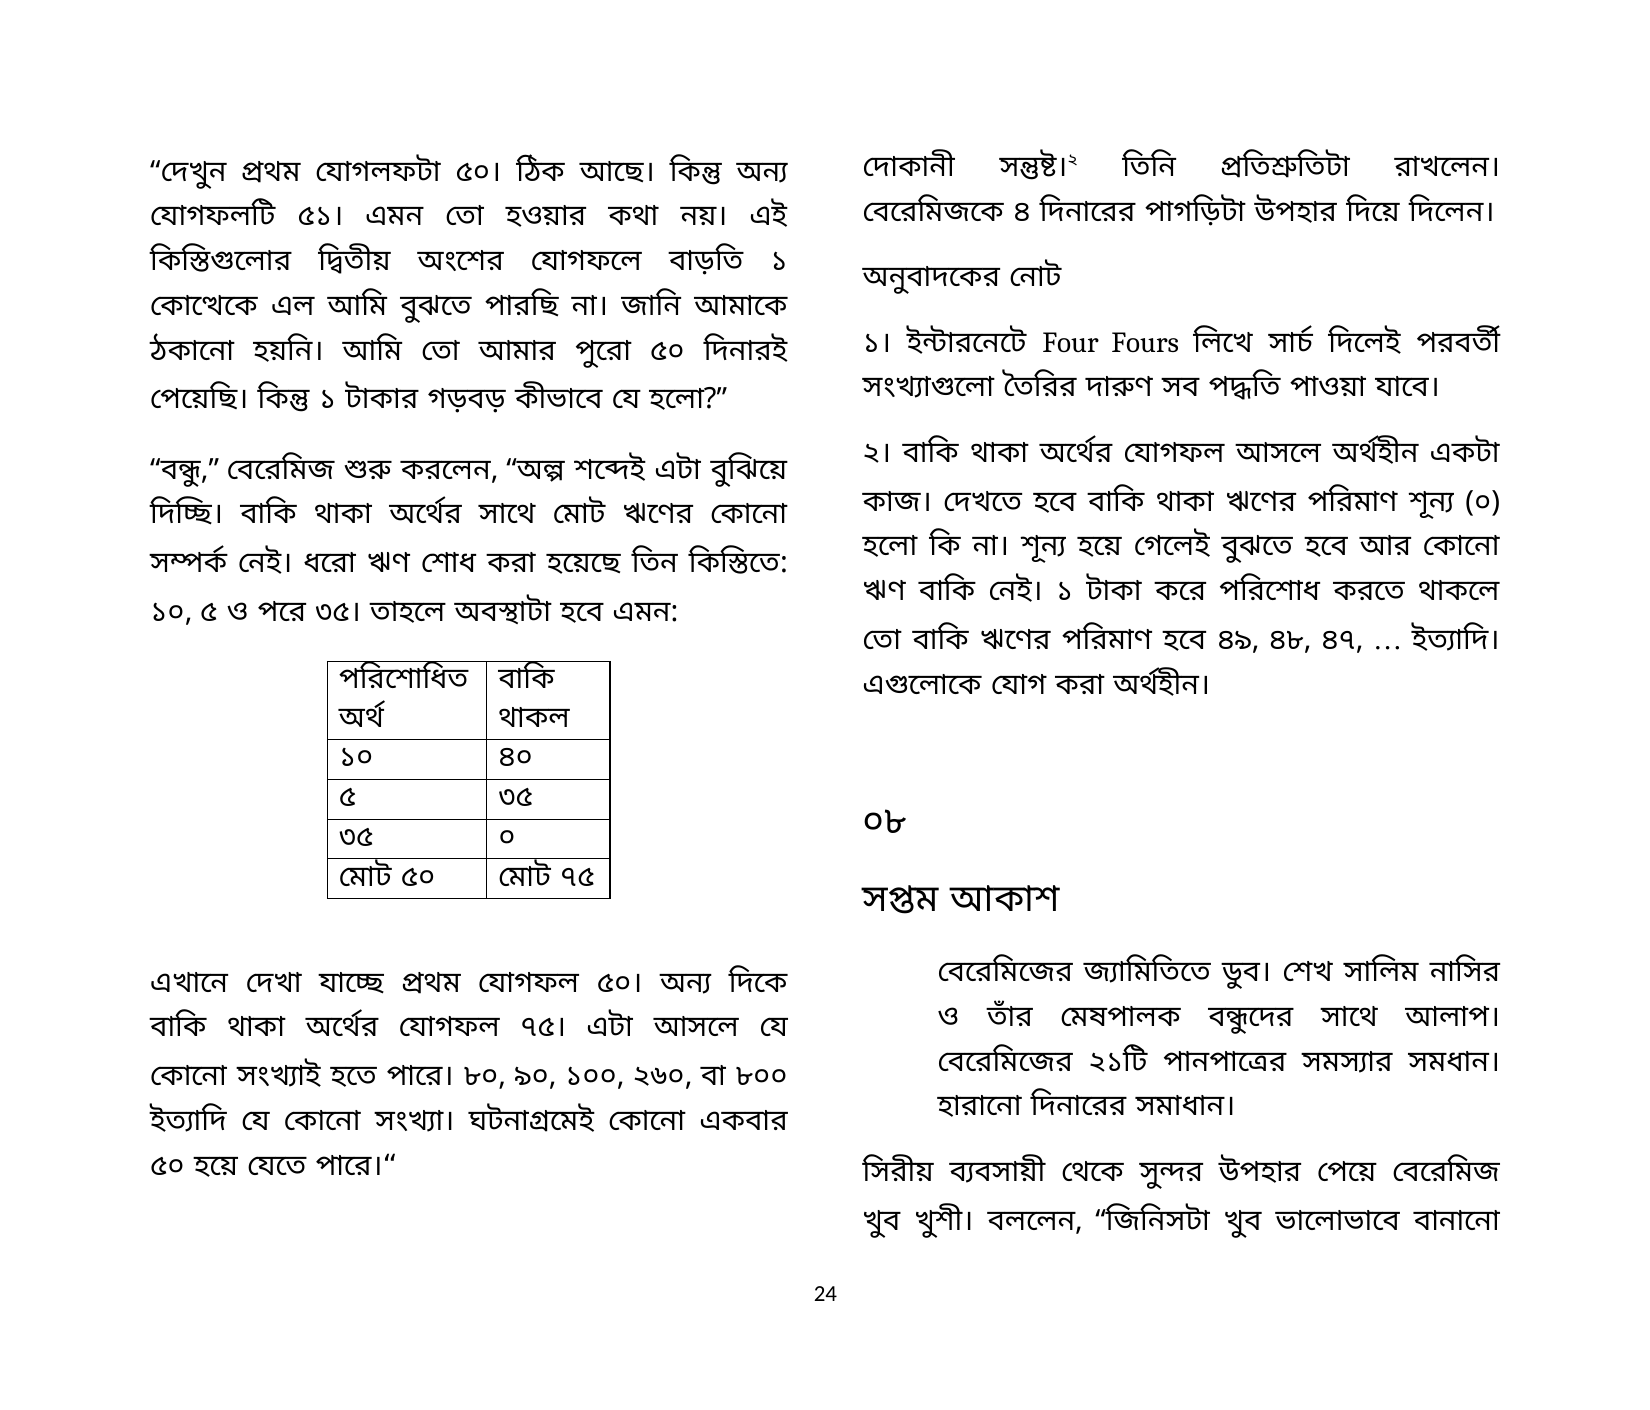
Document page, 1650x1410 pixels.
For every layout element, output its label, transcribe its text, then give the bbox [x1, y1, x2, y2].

table_cell ১০ [328, 740, 486, 779]
text দোকানী সন্তুষ্ট।২ তিনি প্রতিশ্রুতিটা রাখলেন। বেরেমিজকে ৪ দিনারের পাগড়িটা উপহার দিয়ে দিলেন। [862, 150, 1500, 233]
text এখানে দেখা যাচ্ছে প্রথম যোগফল ৫০। অন্য দিকে বাকি থাকা অর্থের যোগফল ৭৫। এটা আসলে যে কোনো সংখ্যাই হতে পারে। ৮০, ৯০, ১০০, ২৬০, বা ৮০০ ইত্যাদি যে কোনো সংখ্যা। ঘটনাগ্রমেই কোনো একবার ৫০ হয়ে যেতে পারে।“ [150, 965, 787, 1187]
table_cell ৩৫ [328, 820, 486, 858]
text ২। বাকি থাকা অর্থের যোগফল আসলে অর্থহীন একটা কাজ। দেখতে হবে বাকি থাকা ঋণের পরিমাণ শূন্য (০) হলো কি না। শূন্য হয়ে গেলেই বুঝতে হবে আর কোনো ঋণ বাকি নেই। ১ টাকা করে পরিশোধ করতে থাকলে তো বাকি ঋণের পরিমাণ হবে ৪৯, ৪৮, ৪৭, … ইত্যাদি। এগুলোকে যোগ করা অর্থহীন। [862, 435, 1500, 706]
table_header বাকি থাকল [487, 662, 609, 739]
text “বন্ধু,” বেরেমিজ শুরু করলেন, “অল্প শব্দেই এটা বুঝিয়ে দিচ্ছি। বাকি থাকা অর্থের সাথে মোট ঋণের কোনো সম্পর্ক নেই। ধরো ঋণ শোধ করা হয়েছে তিন কিস্তিতে: ১০, ৫ ও পরে ৩৫। তাহলে অবস্থাটা হবে এমন: [150, 448, 787, 633]
table_cell মোট ৭৫ [487, 859, 609, 898]
table_cell ০ [487, 820, 609, 858]
table_cell মোট ৫০ [328, 859, 486, 898]
table_cell ৫ [328, 780, 486, 818]
text ০৮ [862, 799, 1500, 849]
text অনুবাদকের নোট [862, 260, 1500, 299]
text “দেখুন প্রথম যোগলফটা ৫০। ঠিক আছে। কিন্তু অন্য যোগফলটি ৫১। এমন তো হওয়ার কথা নয়। এই কিস্তিগুলোর দ্বিতীয় অংশের যোগফলে বাড়তি ১ কোত্থেকে এল আমি বুঝতে পারছি না। জানি আমাকে ঠকানো হয়নি। আমি তো আমার পুরো ৫০ দিনারই পেয়েছি। কিন্তু ১ টাকার গড়বড় কীভাবে যে হলো?” [150, 150, 787, 421]
text সপ্তম আকাশ [862, 877, 1500, 927]
table_cell ৩৫ [487, 780, 609, 818]
table_header পরিশোধিত অর্থ [328, 662, 486, 739]
text বেরেমিজের জ্যামিতিতে ডুব। শেখ সালিম নাসির ও তাঁর মেষপালক বন্ধুদের সাথে আলাপ। বেরেমিজের ২১টি পানপাত্রের সমস্যার সমধান। হারানো দিনারের সমাধান। [937, 955, 1500, 1128]
text ১। ইন্টারনেটে Four Fours লিখে সার্চ দিলেই পরবর্তী সংখ্যাগুলো তৈরির দারুণ সব পদ্ধতি পাওয়া যাবে। [862, 325, 1500, 409]
table_cell ৪০ [487, 740, 609, 779]
